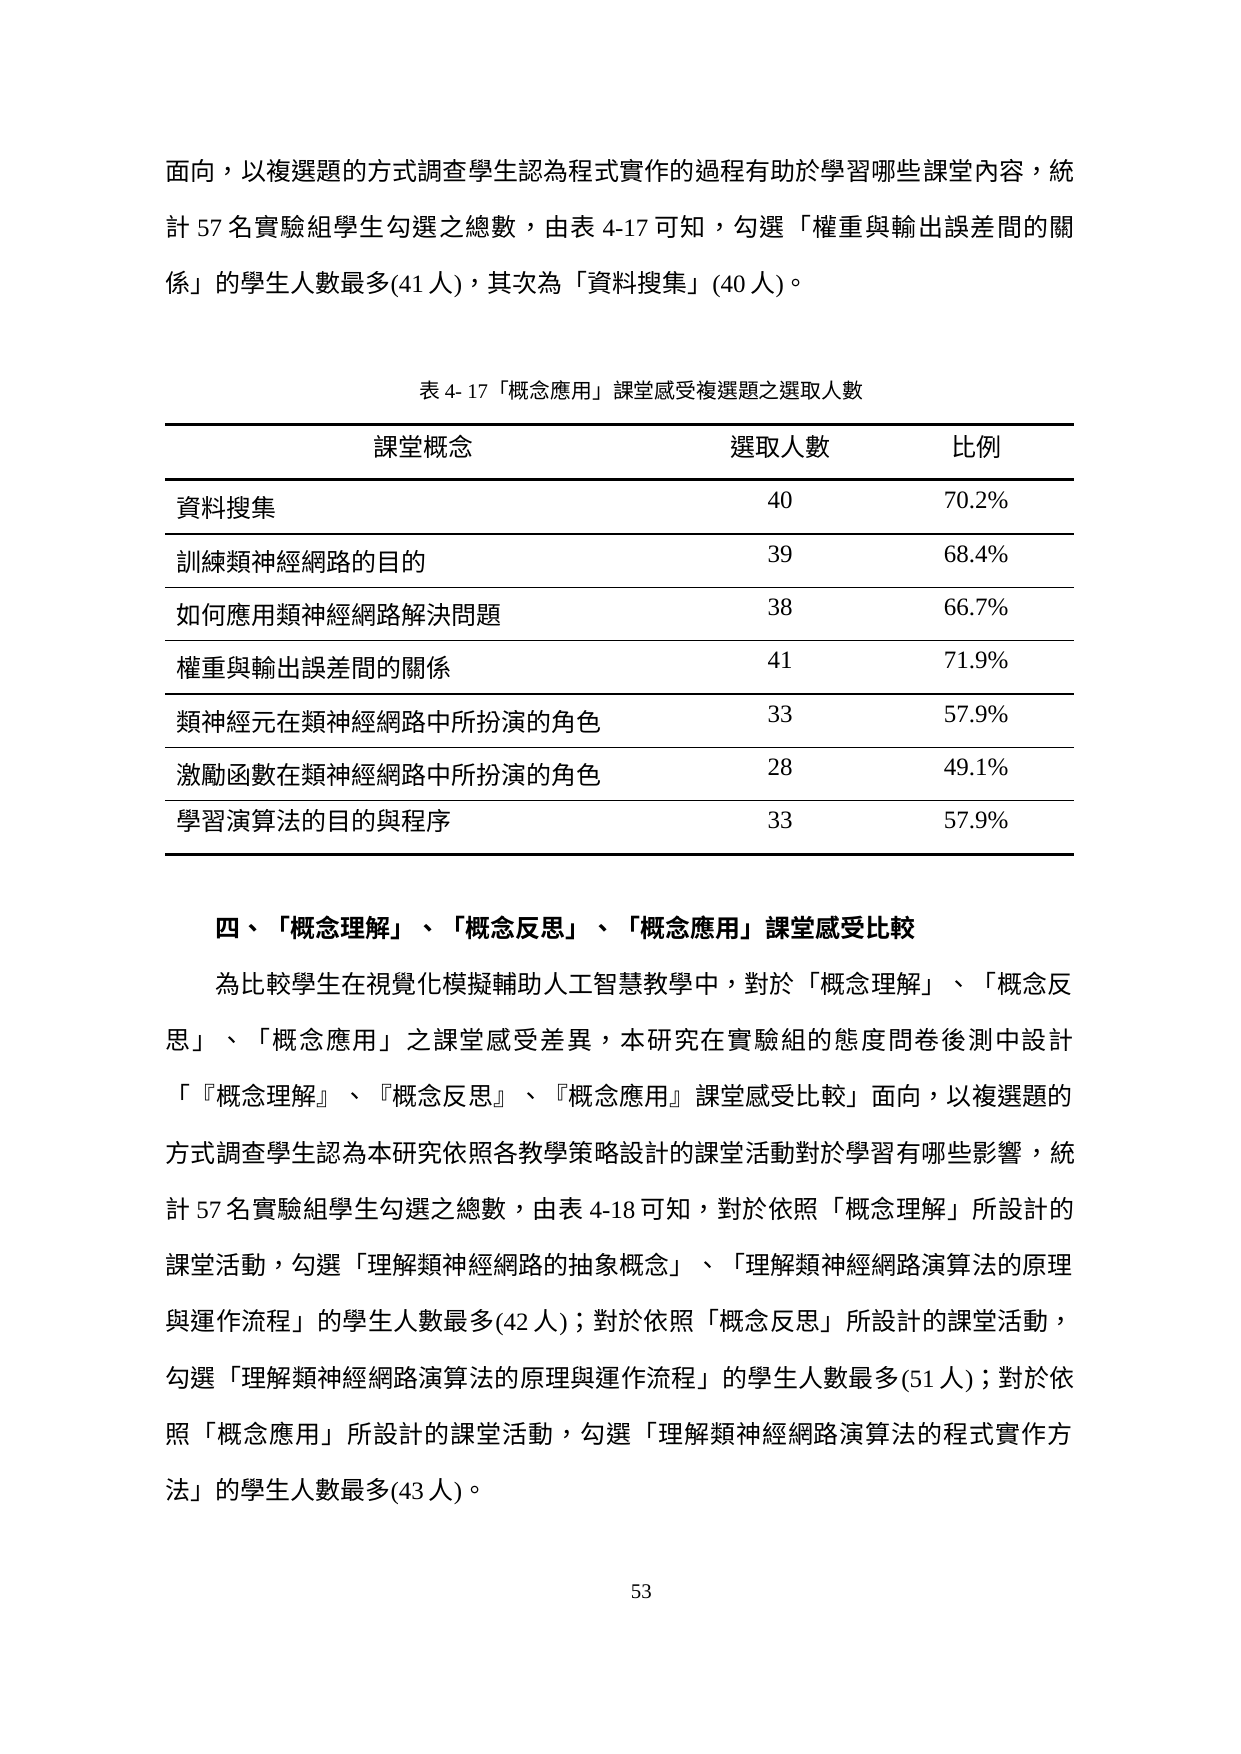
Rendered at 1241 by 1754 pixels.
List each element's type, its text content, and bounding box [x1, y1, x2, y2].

table_cell 40 [682, 481, 878, 533]
table_cell 權重與輸出誤差間的關係 [165, 641, 682, 693]
text 為比較學生在視覺化模擬輔助人工智慧教學中，對於「概念理解」、「概念反思」、「概念應用」之課堂感受差異，本研究在實驗組的態度問卷後測中設計「『概念理解』、『概念反思』、『概念應用』課堂感受比較」面向，以複選題的方式調查學生認為本研究依照各教學策略設計的課堂活動對於學習有哪些影響，統計57名實驗組學生勾選之總數，由表4-18可知，對於依照「概念理解」所設計的課堂活動，勾選「理解類神經網路的抽象概念」、「理解類神經網路演算法的原理與運作流程」的學生人數最多(42人)；對於依照「概念反思」所設計的課堂活動，勾選「理解類神經網路演算法的原理與運作流程」的學生人數最多(51人)；對於依照「概念應用」所設計的課堂活動，勾選「理解類神經網路演算法的程式實作方法」的學生人數最多(43人)。 [165, 964, 1075, 1507]
table_cell 39 [682, 535, 878, 586]
table_cell 如何應用類神經網路解決問題 [165, 588, 682, 640]
table_header 比例 [878, 426, 1074, 478]
table_cell 57.9% [878, 695, 1074, 746]
text 表 4- 17「概念應用」課堂感受複選題之選取人數 [165, 371, 1075, 408]
table_cell 66.7% [878, 588, 1074, 640]
table_header 課堂概念 [165, 426, 682, 478]
table_cell 33 [682, 801, 878, 853]
table_cell 28 [682, 748, 878, 800]
table_cell 33 [682, 695, 878, 746]
table_header 選取人數 [682, 426, 878, 478]
table_cell 資料搜集 [165, 481, 682, 533]
text 四、「概念理解」、「概念反思」、「概念應用」課堂感受比較 [165, 908, 1075, 946]
table_cell 49.1% [878, 748, 1074, 800]
table_cell 學習演算法的目的與程序 [165, 801, 682, 853]
table_cell 70.2% [878, 481, 1074, 533]
table_cell 激勵函數在類神經網路中所扮演的角色 [165, 748, 682, 800]
table_cell 訓練類神經網路的目的 [165, 535, 682, 586]
table_cell 68.4% [878, 535, 1074, 586]
table_cell 41 [682, 641, 878, 693]
table_cell 57.9% [878, 801, 1074, 853]
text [165, 151, 1075, 301]
table_cell 38 [682, 588, 878, 640]
table_cell 類神經元在類神經網路中所扮演的角色 [165, 695, 682, 746]
table_cell 71.9% [878, 641, 1074, 693]
